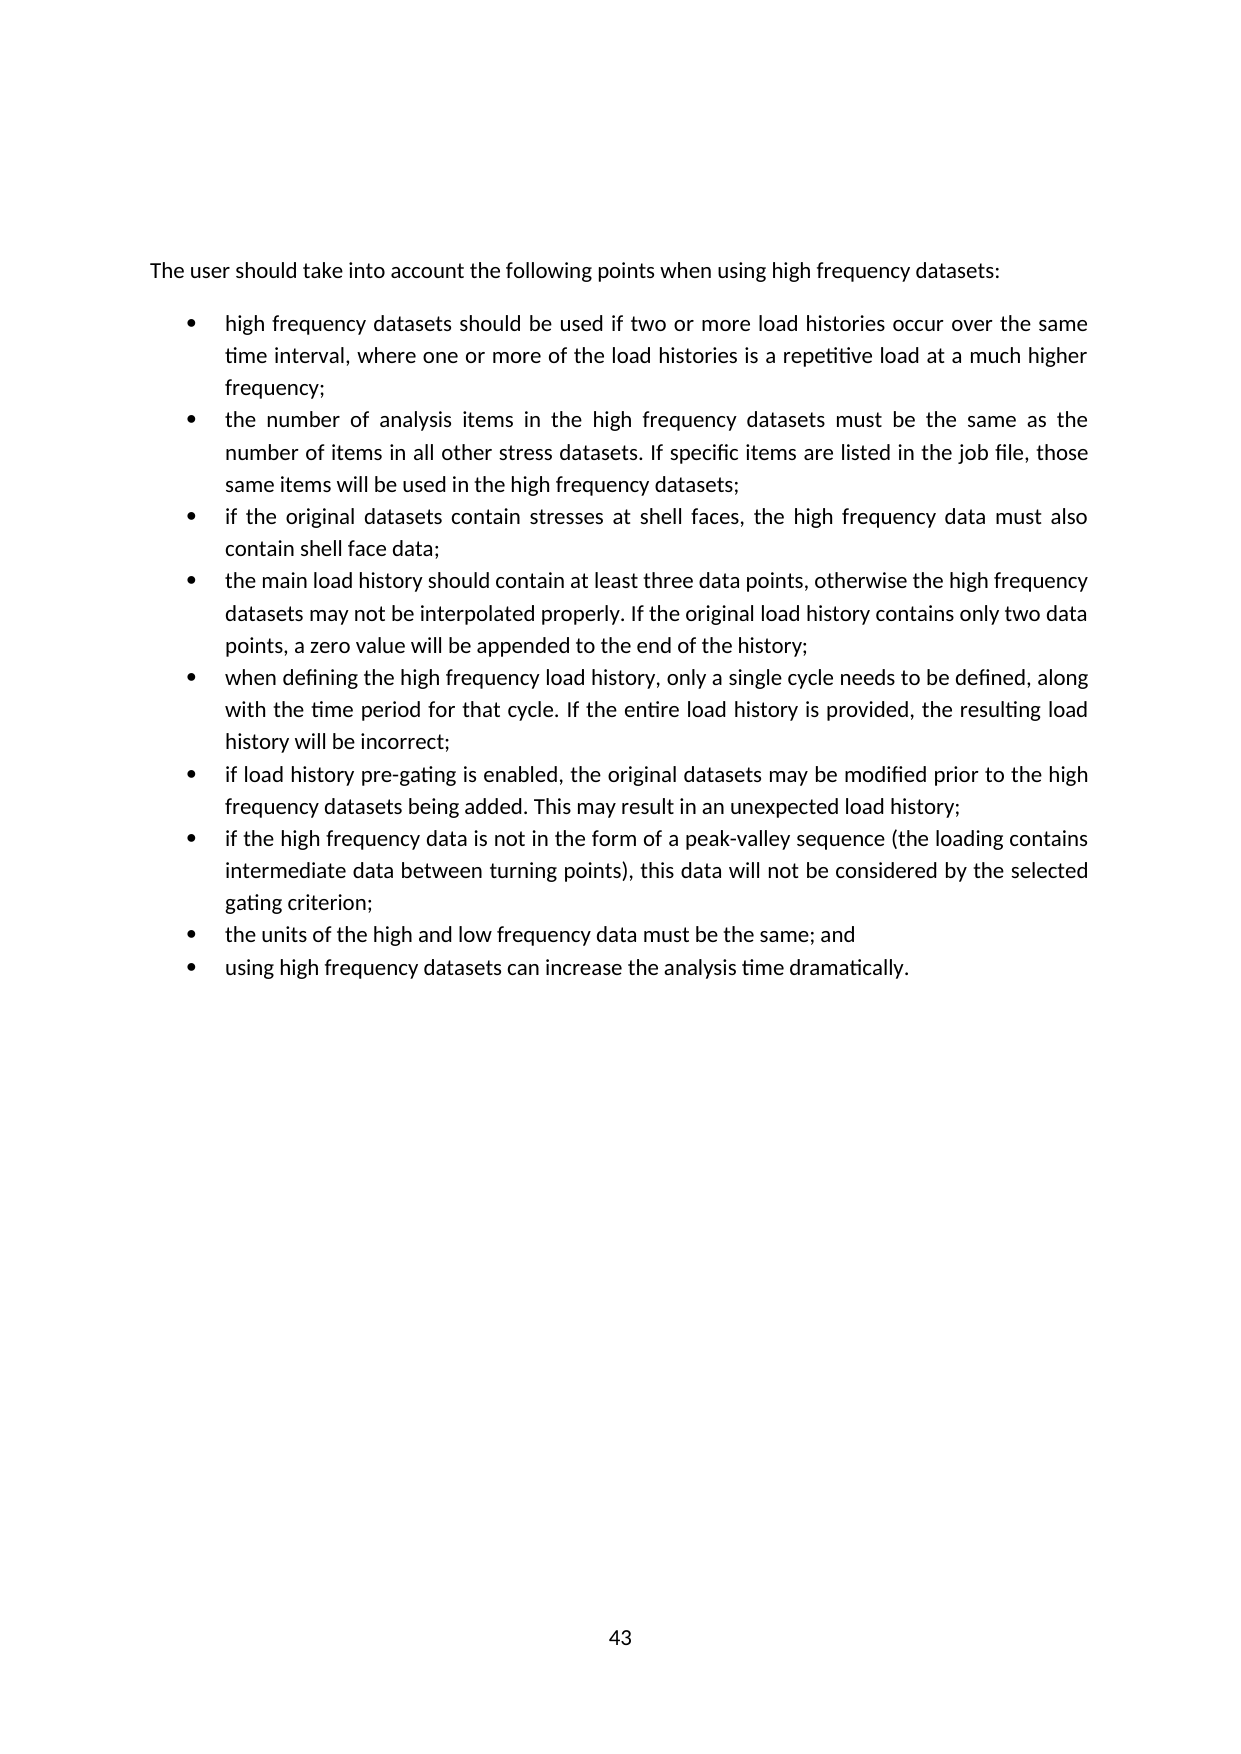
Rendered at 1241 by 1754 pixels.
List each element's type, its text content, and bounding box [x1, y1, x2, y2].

list the number of analysis items in the high frequency datasets must be the same as the number of items in all other stress datasets. If specific items are listed in the job file, those same items will be used in the high frequency datasets; [187, 406, 1090, 498]
list high frequency datasets should be used if two or more load histories occur over the same time interval, where one or more of the load histories is a repetitive load at a much higher frequency; [187, 309, 1090, 401]
list if the original datasets contain stresses at shell faces, the high frequency data must also contain shell face data; [187, 502, 1090, 562]
list the main load history should contain at least three data points, otherwise the high frequency datasets may not be interpolated properly. If the original load history contains only two data points, a zero value will be appended to the end of the history; [187, 567, 1090, 659]
text The user should take into account the following points when using high frequency datasets: [150, 256, 1090, 284]
list if the high frequency data is not in the form of a peak-valley sequence (the loading contains intermediate data between turning points), this data will not be considered by the selected gating criterion; [187, 824, 1090, 916]
list the units of the high and low frequency data must be the same; and [187, 921, 1090, 949]
list when defining the high frequency load history, only a single cycle needs to be defined, along with the time period for that cycle. If the entire load history is provided, the resulting load history will be incorrect; [187, 663, 1090, 756]
list if load history pre-gating is enabled, the original datasets may be modified prior to the high frequency datasets being added. This may result in an unexpected load history; [187, 760, 1090, 820]
list using high frequency datasets can increase the analysis time dramatically. [187, 953, 1090, 981]
